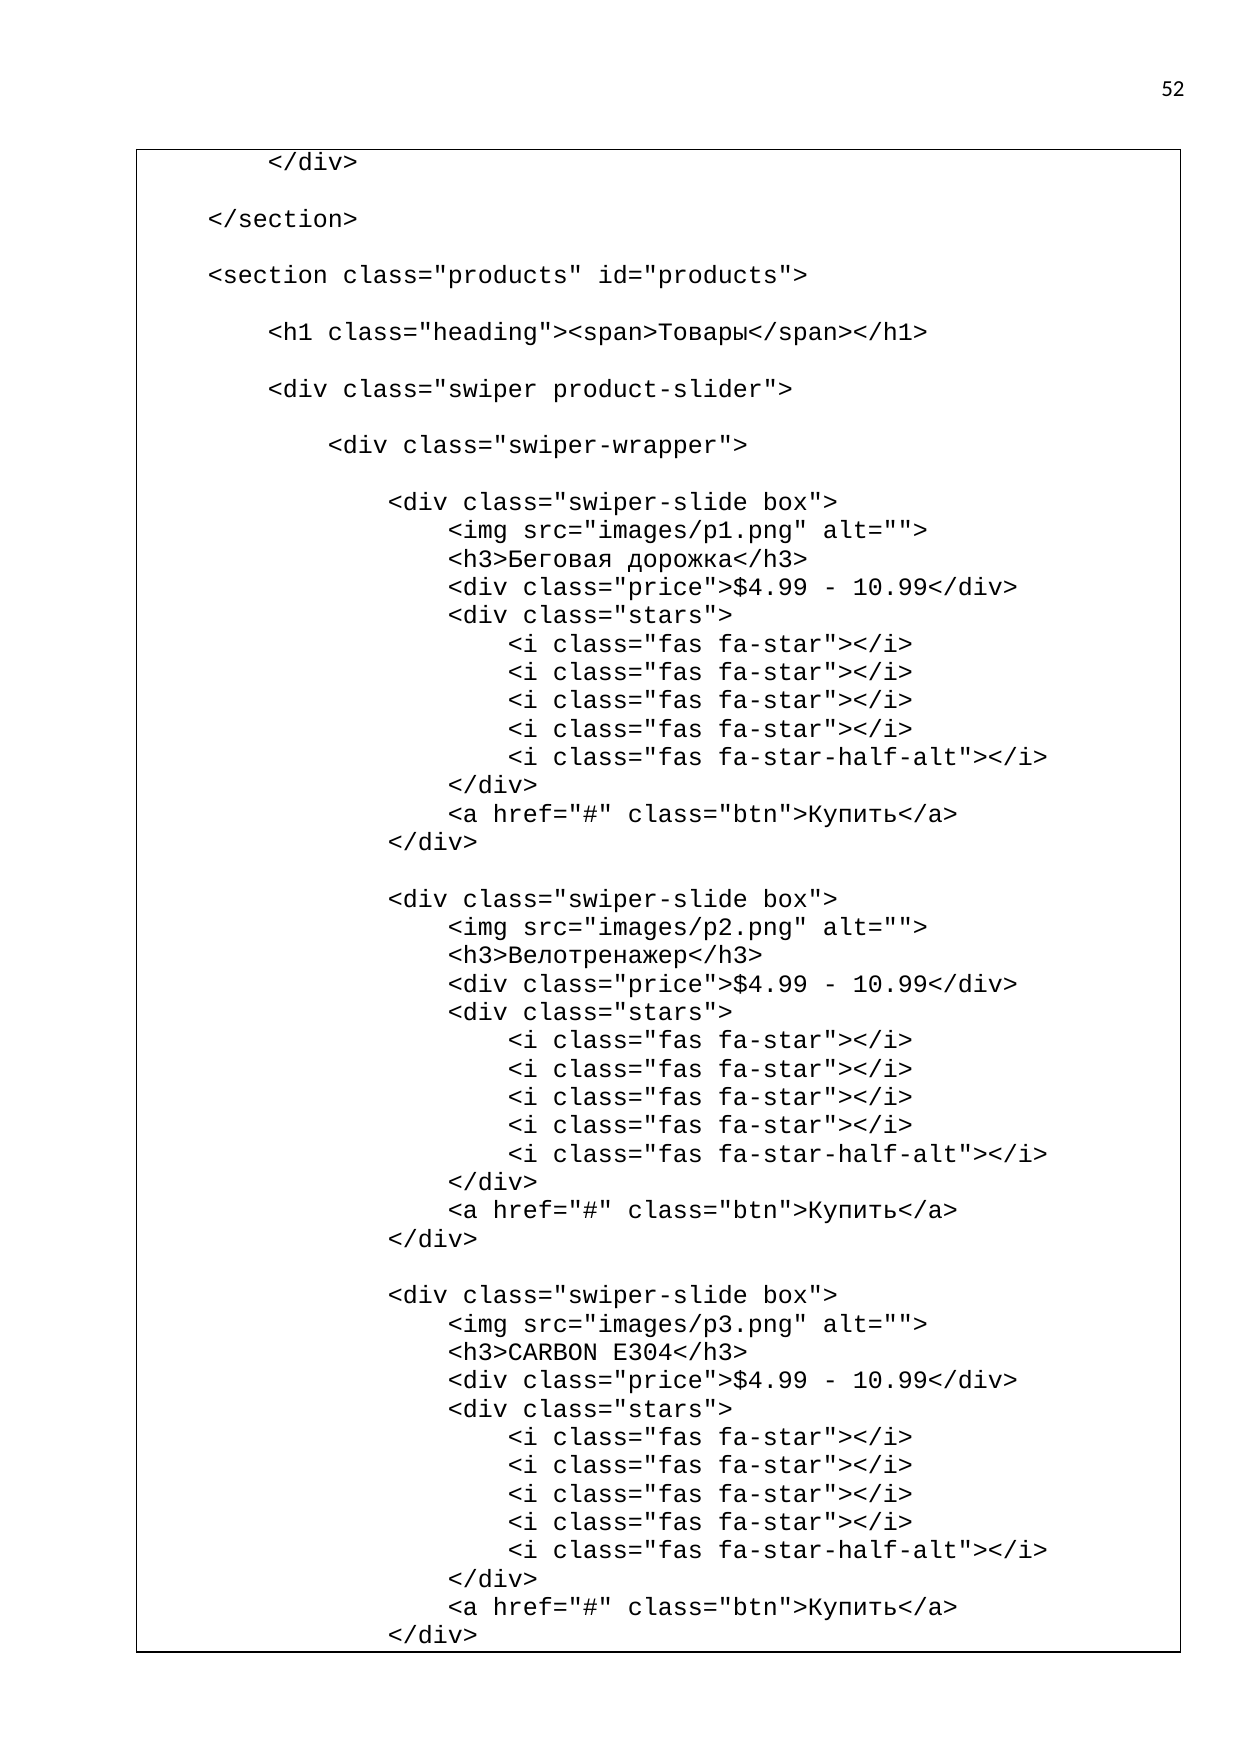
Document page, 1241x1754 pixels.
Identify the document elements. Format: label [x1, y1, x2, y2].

table_header [137, 150, 1180, 1651]
